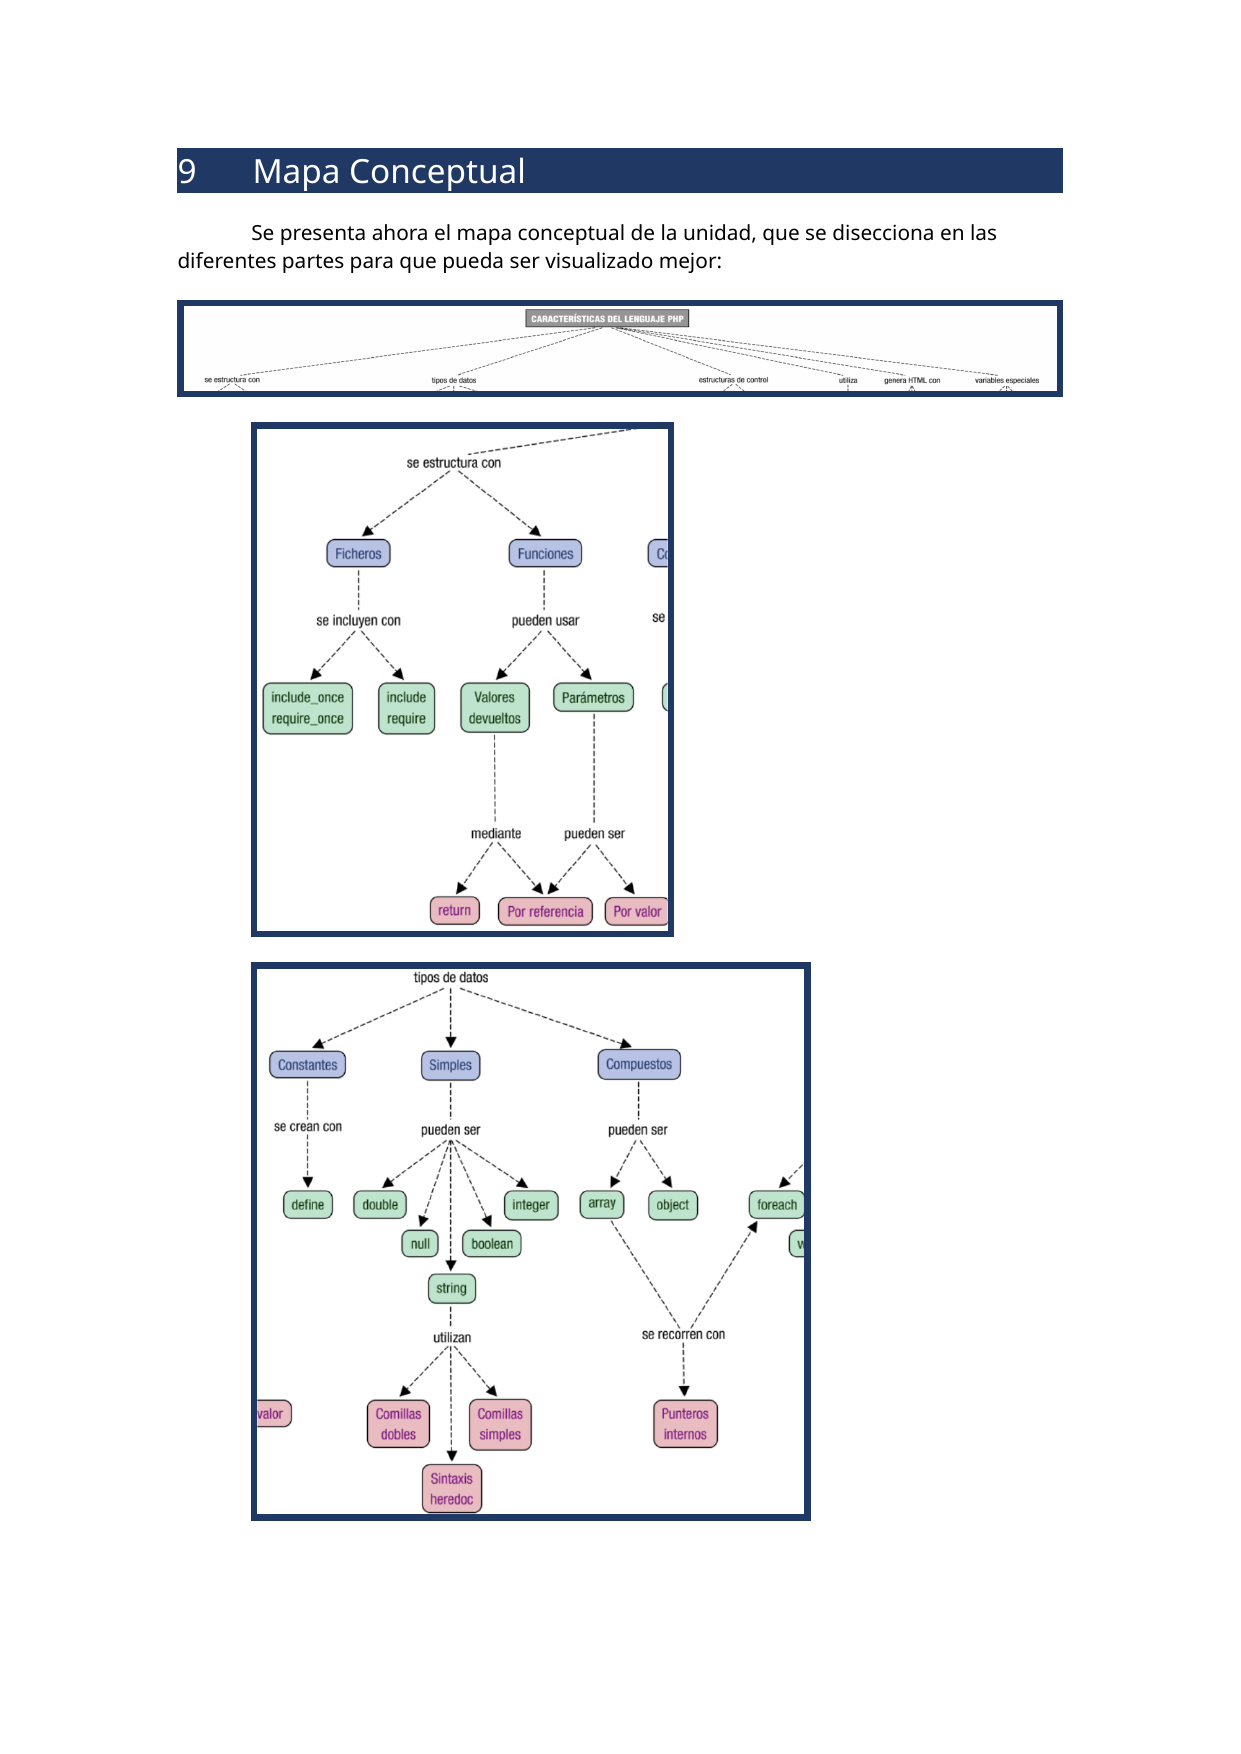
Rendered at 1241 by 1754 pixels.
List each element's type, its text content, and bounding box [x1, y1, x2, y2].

text Se presenta ahora el mapa conceptual de la unidad, que se disecciona en las diferentes partes para que pueda ser visualizado mejor: [177, 218, 1063, 275]
subtitle Mapa Conceptual [177, 148, 1063, 193]
picture [257, 969, 804, 1514]
picture [257, 429, 668, 931]
picture [184, 306, 1057, 391]
